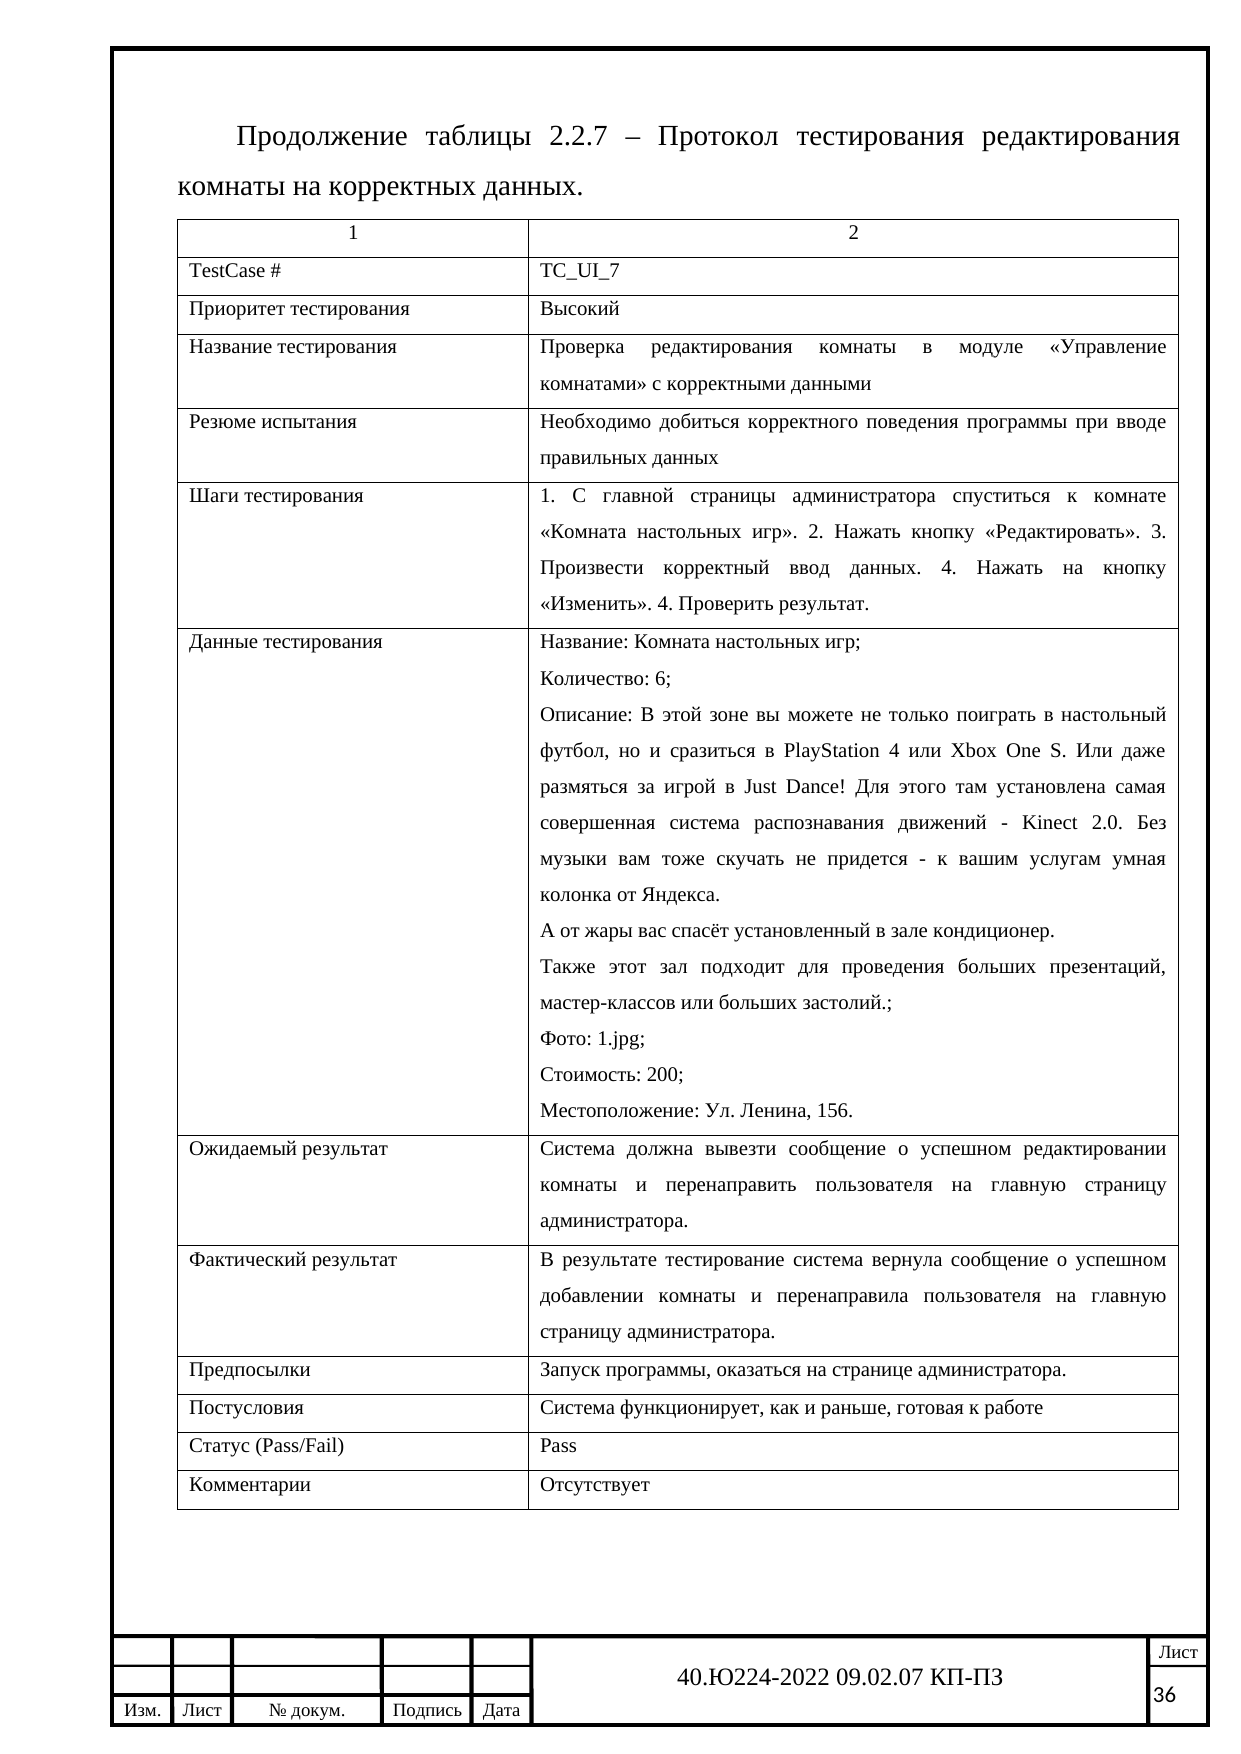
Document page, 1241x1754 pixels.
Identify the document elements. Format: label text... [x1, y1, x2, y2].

table_cell Название тестирования [178, 335, 528, 408]
table_cell Ожидаемый результат [178, 1136, 528, 1245]
table_cell Комментарии [178, 1471, 528, 1509]
table_header 2 [529, 220, 1178, 257]
table_cell Система функционирует, как и раньше, готовая к работе [529, 1395, 1178, 1432]
table_cell Система должна вывезти сообщение о успешном редактировании комнаты и перенаправить пользователя на главную страницу администратора. [529, 1136, 1178, 1245]
table_cell Данные тестирования [178, 629, 528, 1135]
table_cell Предпосылки [178, 1357, 528, 1394]
table_cell Шаги тестирования [178, 483, 528, 628]
text Продолжение таблицы 2.2.7 – Протокол тестирования редактирования комнаты на корректных данных. [177, 118, 1181, 202]
table_cell Проверка редактирования комнаты в модуле «Управление комнатами» с корректными данными [529, 335, 1178, 408]
table_cell TestCase # [178, 258, 528, 295]
table_cell Статус (Pass/Fail) [178, 1433, 528, 1470]
table_cell Приоритет тестирования [178, 296, 528, 333]
table_cell Высокий [529, 296, 1178, 333]
table_cell В результате тестирование система вернула сообщение о успешном добавлении комнаты и перенаправила пользователя на главную страницу администратора. [529, 1246, 1178, 1356]
table_cell Фактический результат [178, 1246, 528, 1356]
table_cell Необходимо добиться корректного поведения программы при вводе правильных данных [529, 409, 1178, 482]
table_cell Резюме испытания [178, 409, 528, 482]
table_cell TC_UI_7 [529, 258, 1178, 295]
table_cell Pass [529, 1433, 1178, 1470]
table_cell Отсутствует [529, 1471, 1178, 1509]
table_cell Постусловия [178, 1395, 528, 1432]
table_header 1 [178, 220, 528, 257]
table_cell 1. С главной страницы администратора спуститься к комнате «Комната настольных игр». 2. Нажать кнопку «Редактировать». 3. Произвести корректный ввод данных. 4. Нажать на кнопку «Изменить». 4. Проверить результат. [529, 483, 1178, 628]
table_cell Запуск программы, оказаться на странице администратора. [529, 1357, 1178, 1394]
table_cell Название: Комната настольных игр; Количество: 6; Описание: В этой зоне вы можете не только поиграть в настольный футбол, но и сразиться в PlayStation 4 или Xbox One S. Или даже размяться за игрой в Just Dance! Для этого там установлена самая совершенная система распознавания движений - Kinect 2.0. Без музыки вам тоже скучать не придется - к вашим услугам умная колонка от Яндекса. А от жары вас спасёт установленный в зале кондиционер. Также этот зал подходит для проведения больших презентаций, мастер-классов или больших застолий.; Фото: 1.jpg; Стоимость: 200; Местоположение: Ул. Ленина, 156. [529, 629, 1178, 1135]
